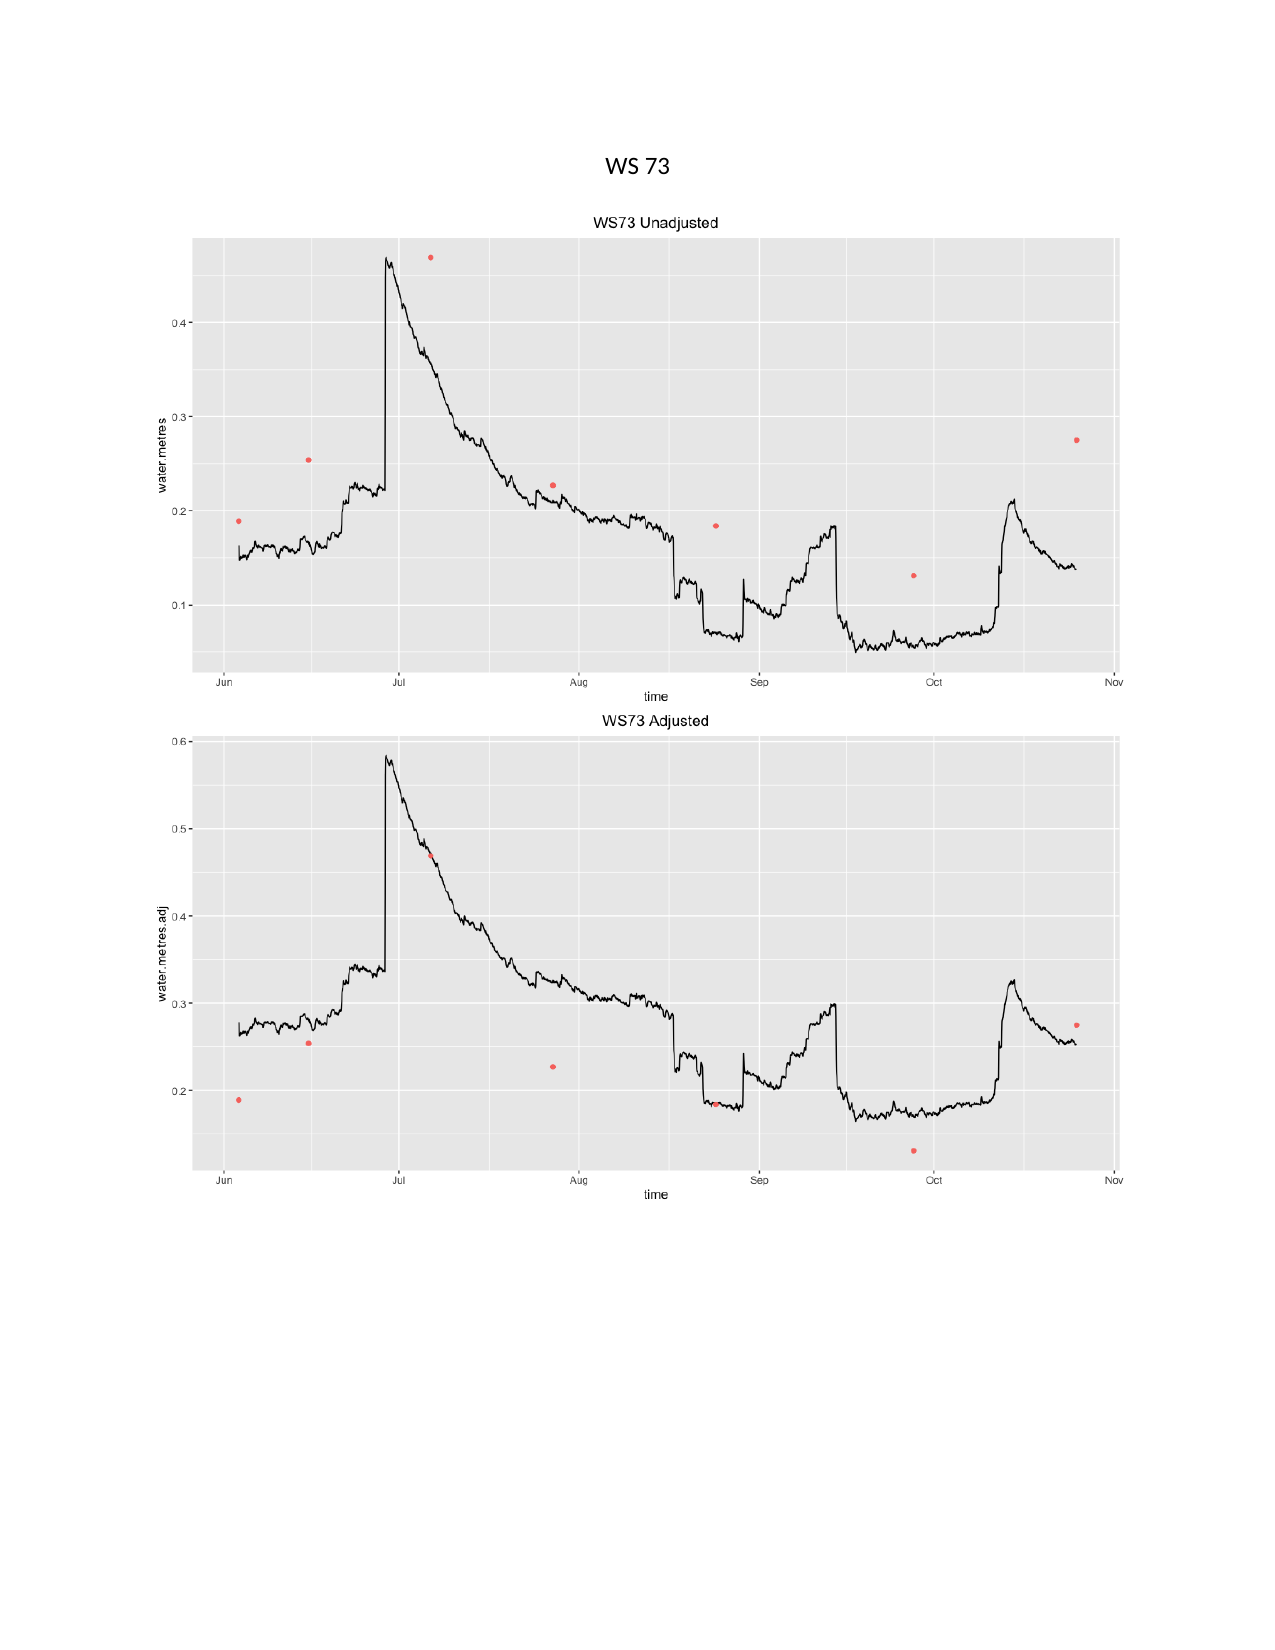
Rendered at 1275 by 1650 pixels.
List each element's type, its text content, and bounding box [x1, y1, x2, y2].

text WS 73 [150, 150, 1125, 181]
picture [150, 211, 1125, 1207]
